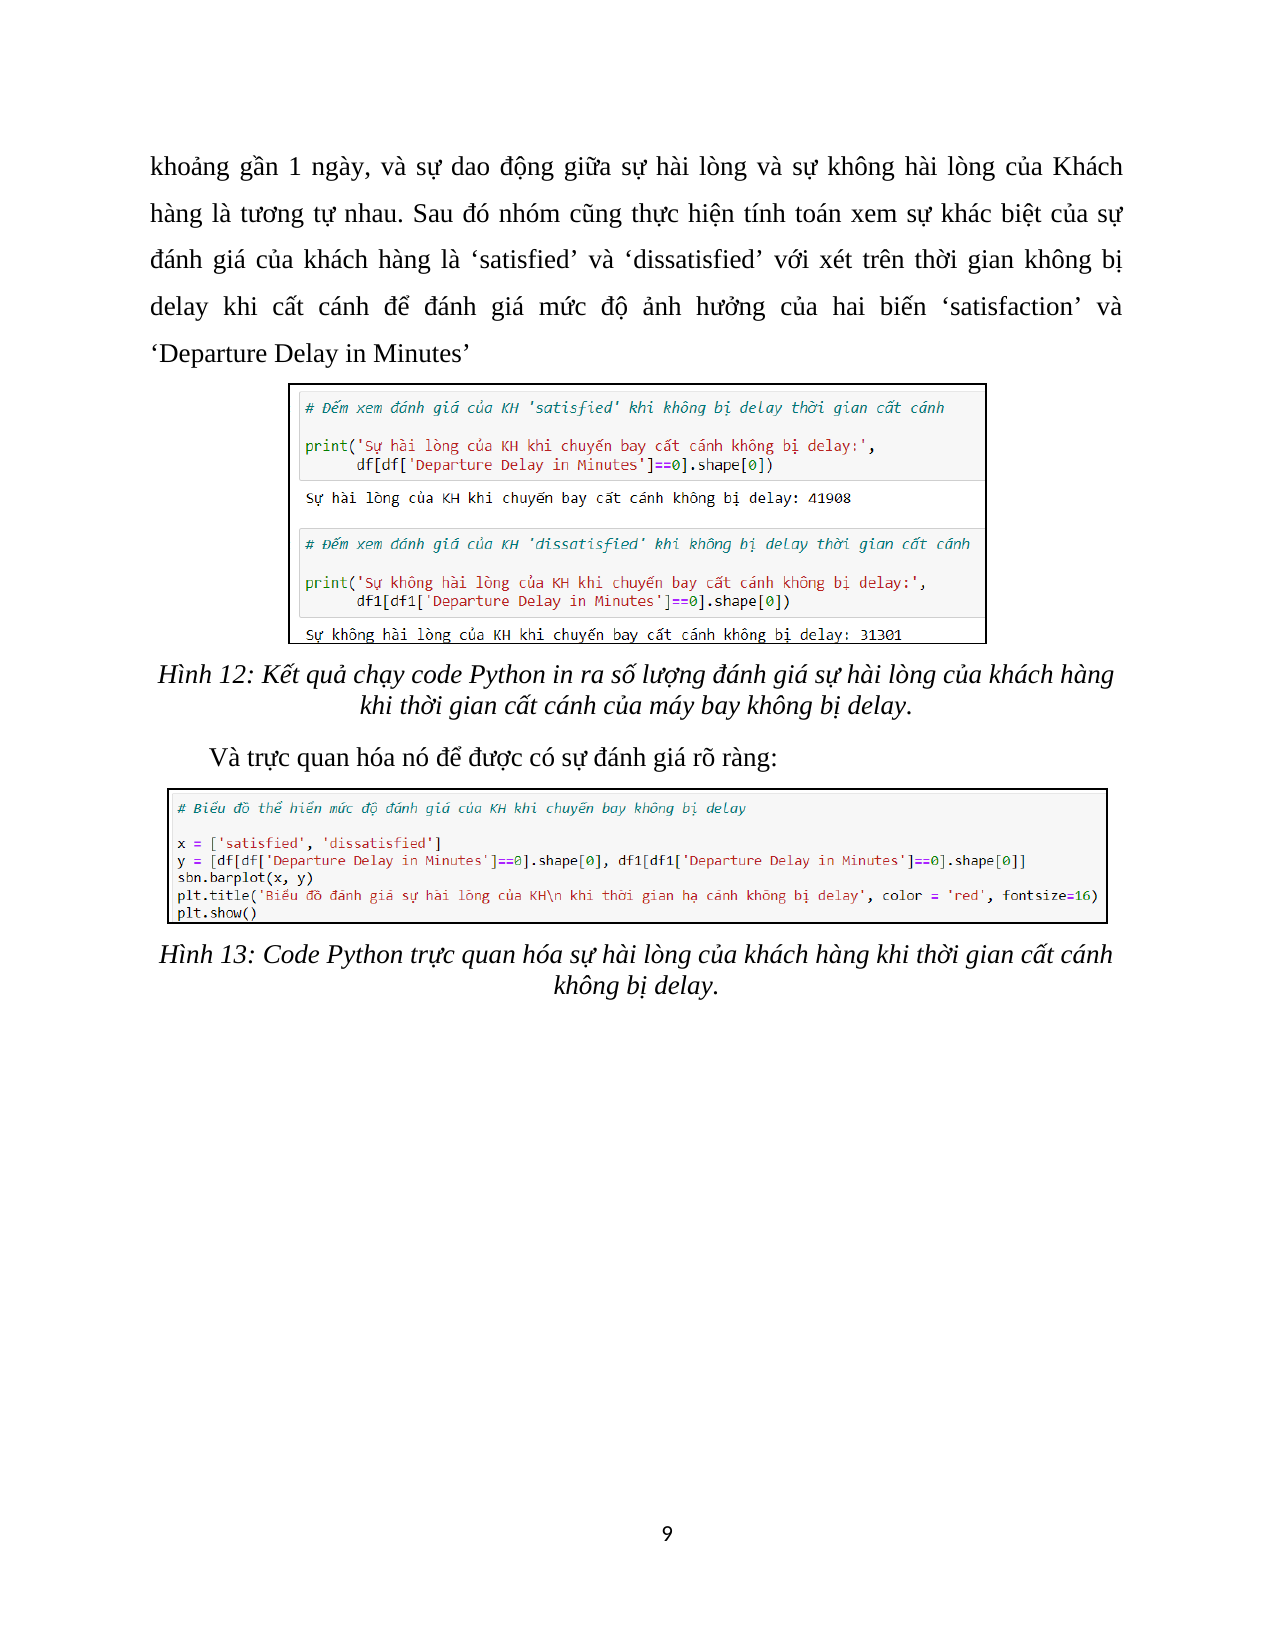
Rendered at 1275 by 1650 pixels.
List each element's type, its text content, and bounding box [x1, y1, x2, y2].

text Hình 12: Kết quả chạy code Python in ra số lượng đánh giá sự hài lòng của khách hàng khi thời gian cất cánh của máy bay không bị delay. [150, 658, 1125, 720]
text Và trực quan hóa nó để được có sự đánh giá rõ ràng: [150, 741, 1125, 772]
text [150, 150, 1125, 368]
text Hình 13: Code Python trực quan hóa sự hài lòng của khách hàng khi thời gian cất cánh không bị delay. [150, 938, 1125, 1000]
picture [290, 385, 985, 643]
picture [169, 790, 1106, 922]
